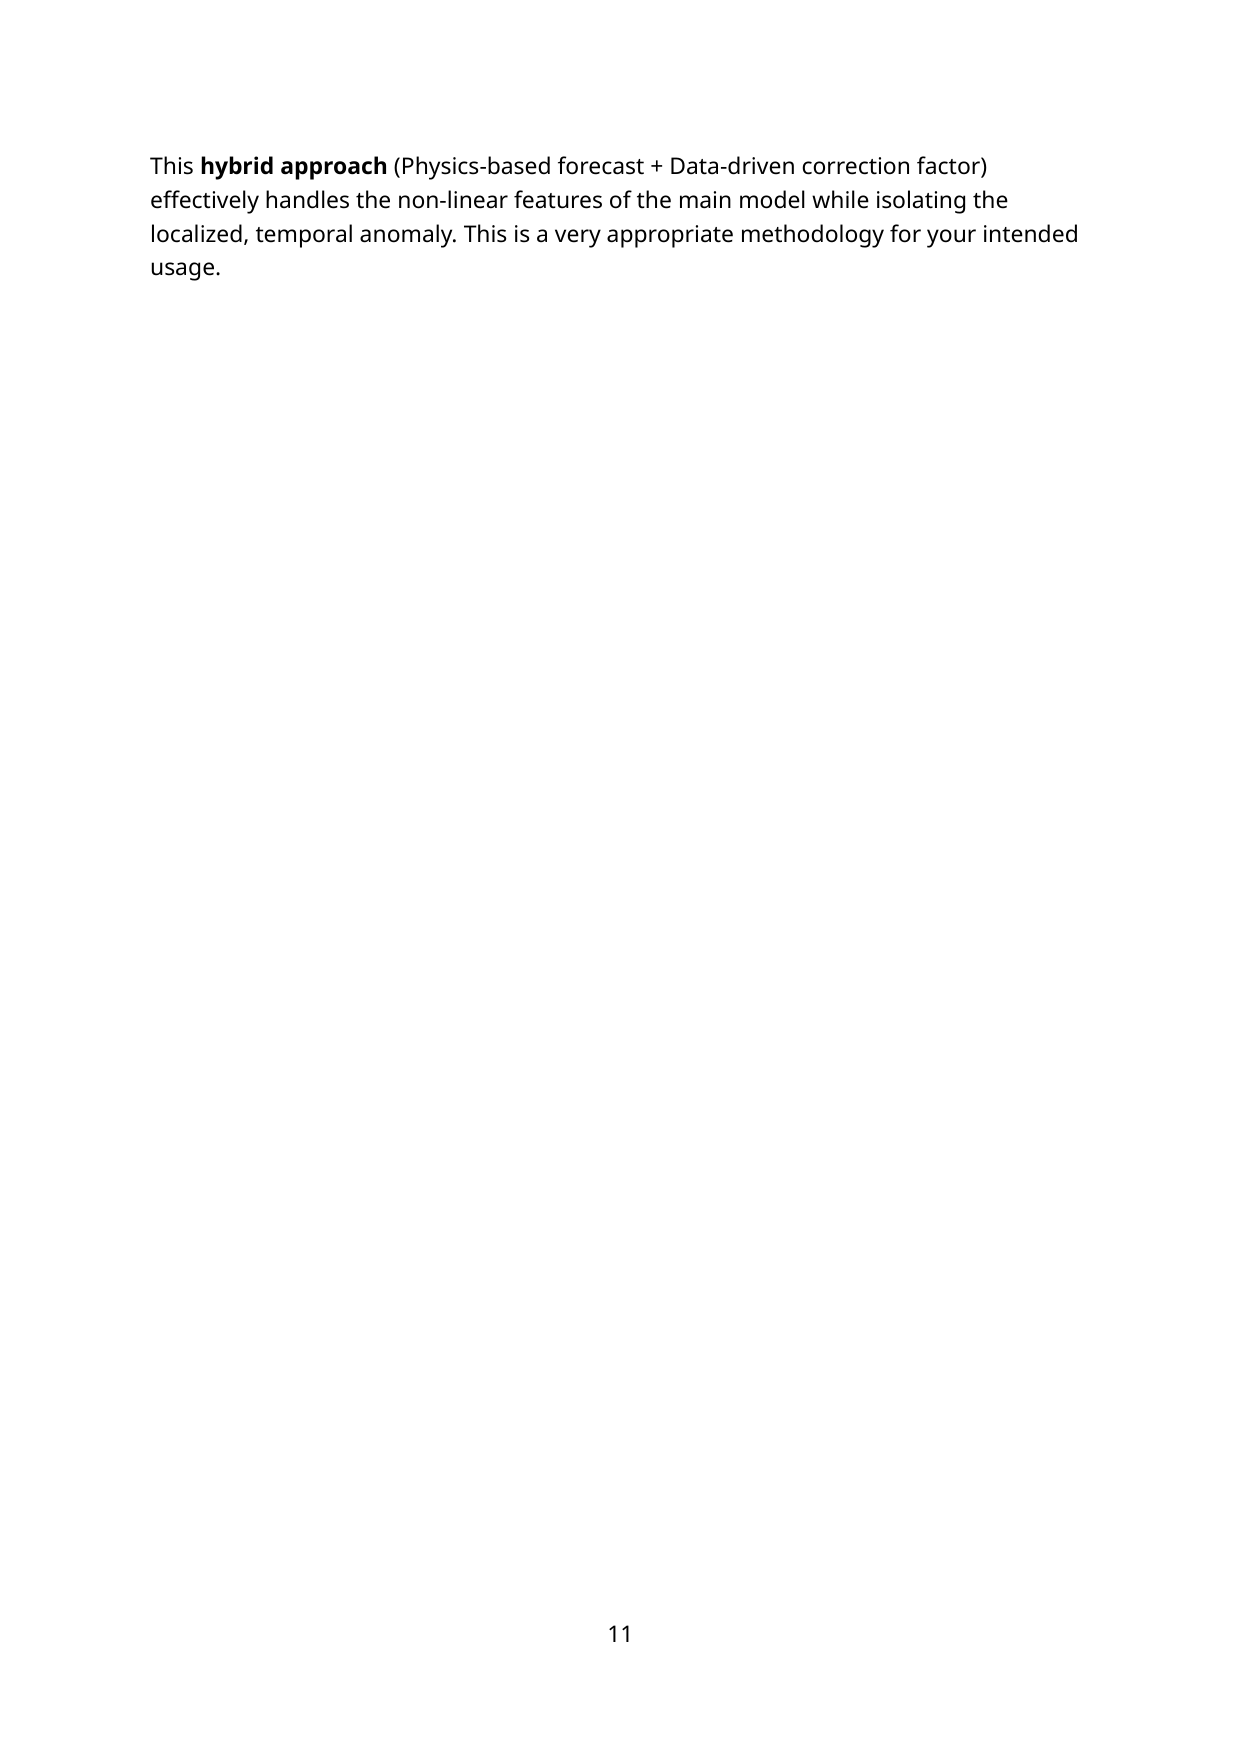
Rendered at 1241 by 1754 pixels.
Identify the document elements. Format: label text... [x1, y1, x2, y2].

text This hybrid approach (Physics-based forecast + Data-driven correction factor) effectively handles the non-linear features of the main model while isolating the localized, temporal anomaly. This is a very appropriate methodology for your intended usage. [150, 150, 1090, 282]
